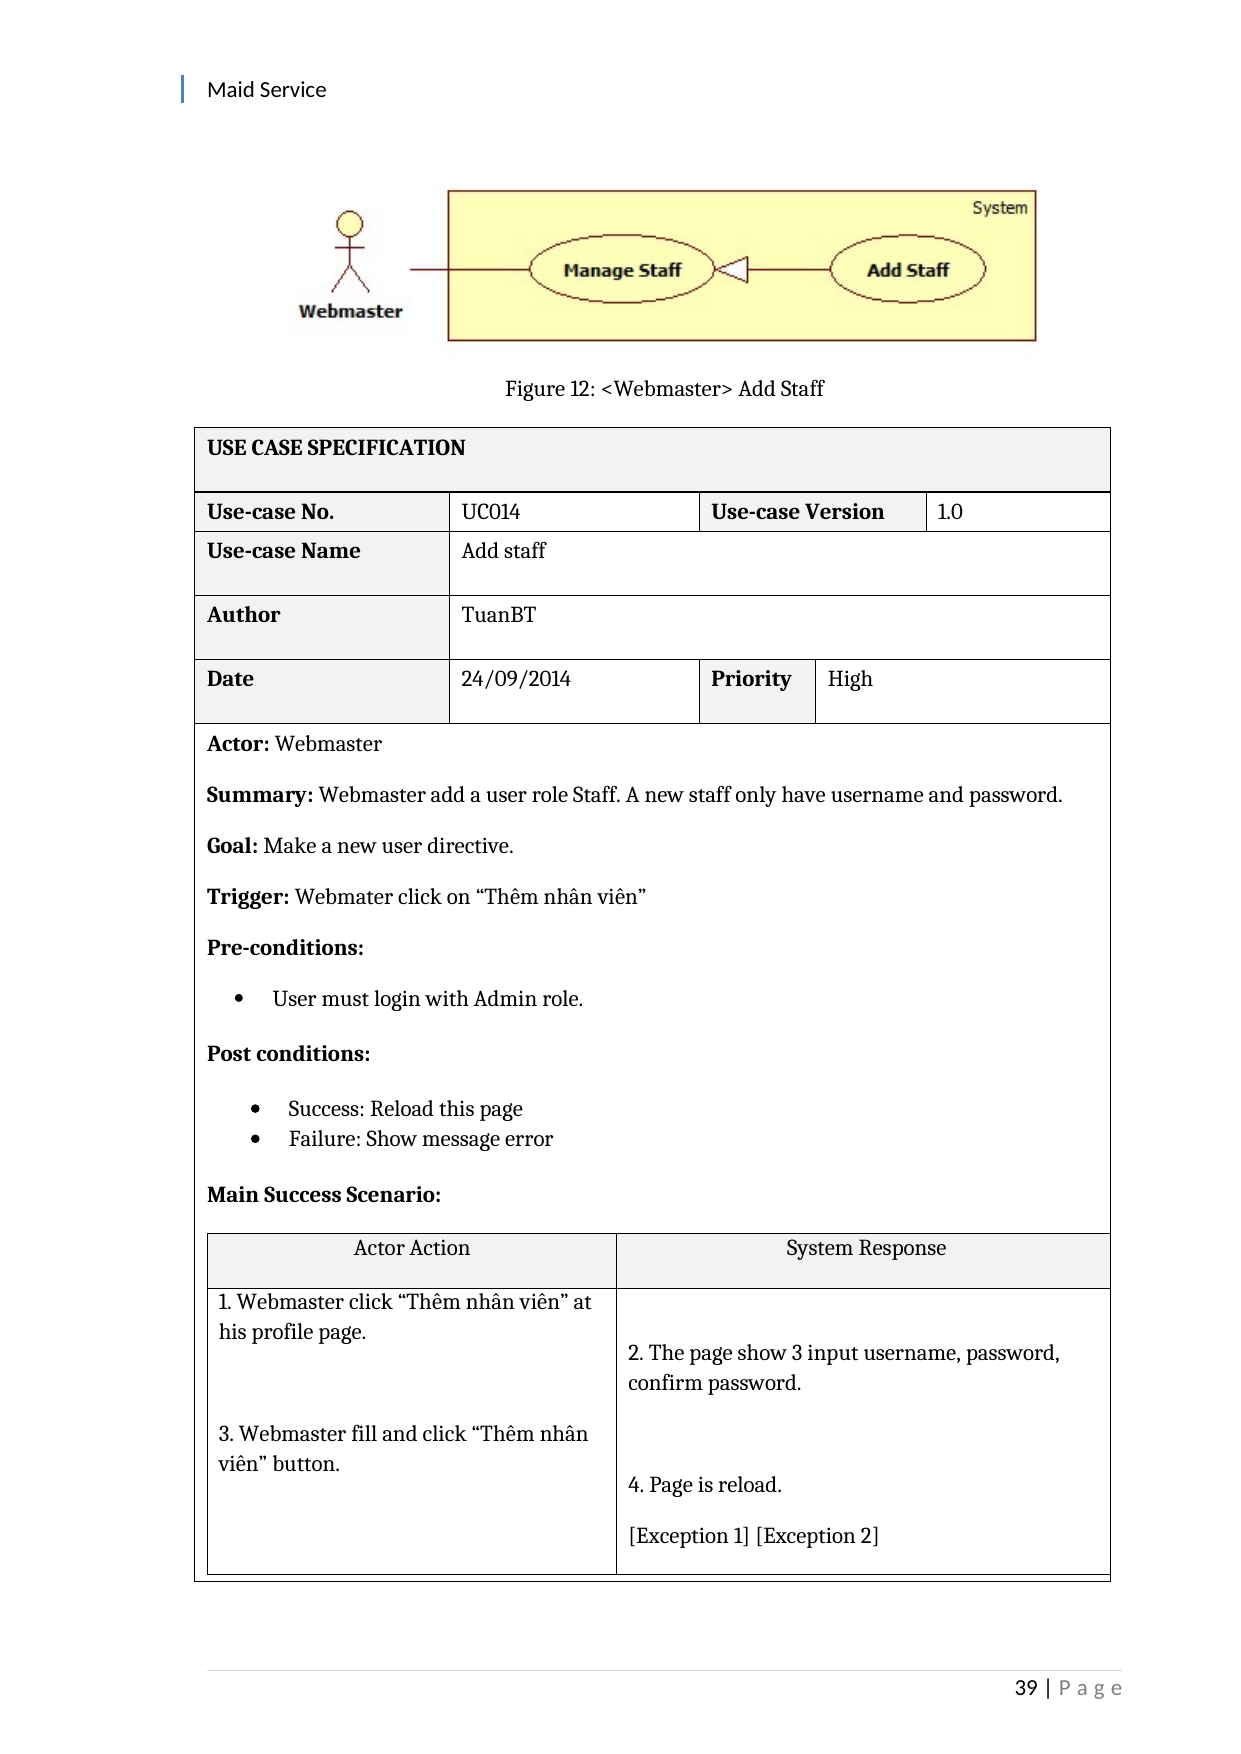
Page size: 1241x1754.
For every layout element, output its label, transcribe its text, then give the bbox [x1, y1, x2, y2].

table_cell Use-case Name [195, 532, 449, 595]
table_cell Use-case No. [195, 493, 449, 531]
table_cell 24/09/2014 [450, 660, 699, 723]
table_cell TuanBT [450, 596, 1110, 659]
table_cell Add staff [450, 532, 1110, 595]
table_cell Date [195, 660, 449, 723]
table_cell 1.0 [927, 493, 1110, 531]
table_cell Priority [700, 660, 815, 723]
table_cell High [816, 660, 1110, 723]
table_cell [195, 724, 1110, 1581]
table_cell Use-case Version [700, 493, 926, 531]
table_header USE CASE SPECIFICATION [195, 428, 1110, 491]
picture [261, 159, 1068, 373]
table_cell Author [195, 596, 449, 659]
table_cell UC014 [450, 493, 699, 531]
